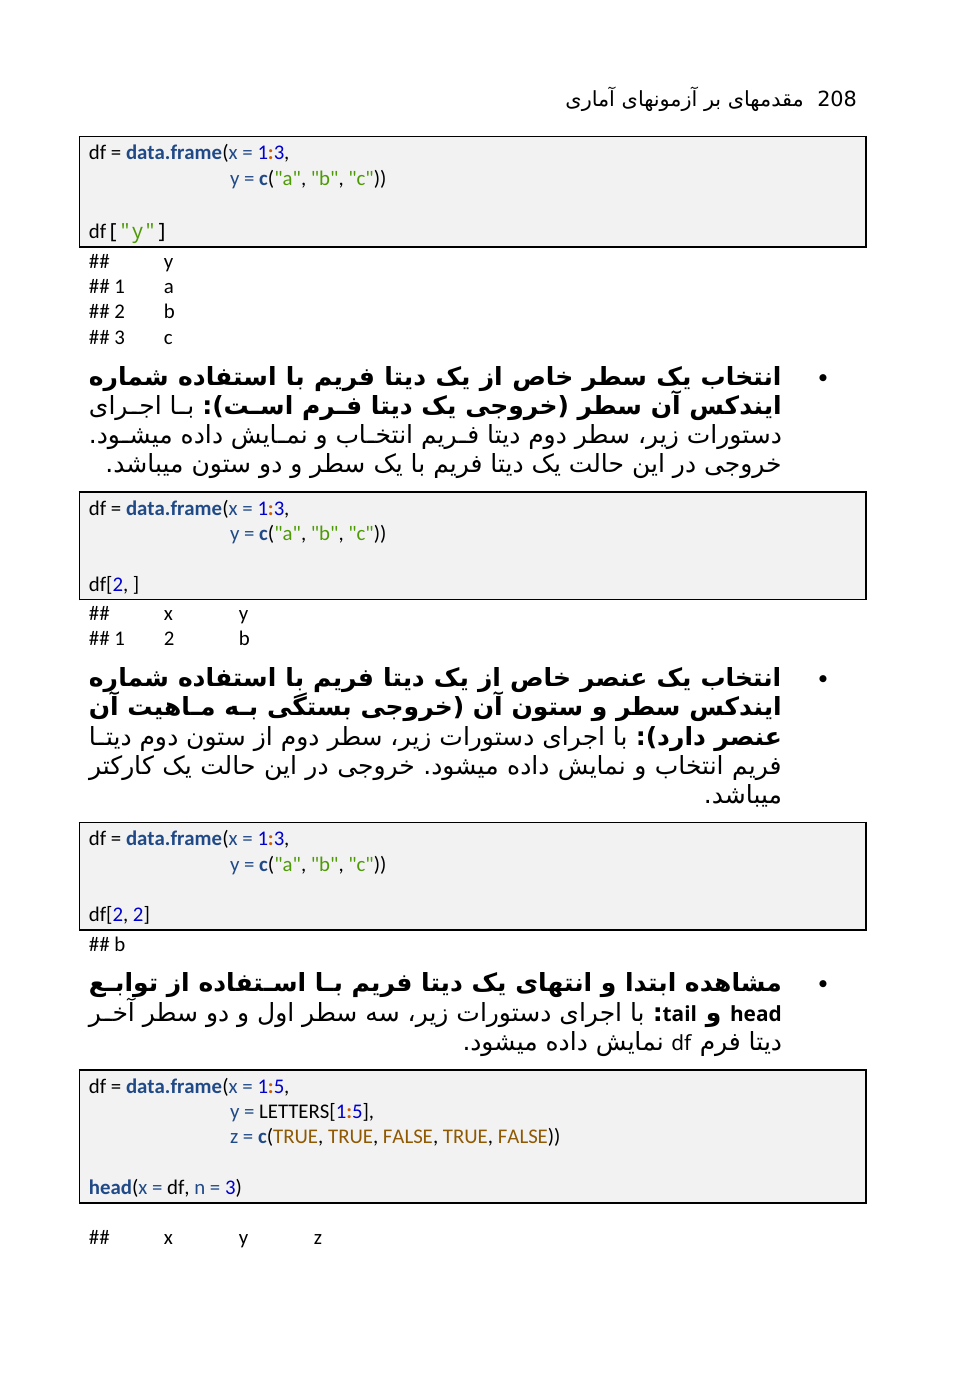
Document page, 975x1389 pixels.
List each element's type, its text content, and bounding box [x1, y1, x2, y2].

text df = data.frame(x = 1:5, y = LETTERS[1:5], z = c(TRUE, TRUE, FALSE, TRUE, FALSE)) head(x = df, n = 3) [80, 1071, 865, 1202]
list انتخاب یک سطر خاص از یک دیتا فریم با استفاده شماره ایندکس آن سطر (خروجی یک دیتا فرم است): با اجرای دستورات زیر، سطر‏ دوم دیتا فریم انتخاب و نمایش داده می‏شود. خروجی در این حالت یک دیتا فریم با یک سطر و دو ستون می‏باشد. [89, 362, 819, 479]
text df = data.frame(x = 1:3, y = c("a", "b", "c")) df[2, 2] [80, 823, 865, 929]
text ## b [89, 931, 857, 956]
list انتخاب یک عنصر خاص از یک دیتا فریم با استفاده شماره ایندکس سطر و ستون آن (خروجی بستگی به ماهیت آن عنصر دارد): با اجرای دستورات زیر، سطر‏ دوم از ستون دوم دیتا فریم انتخاب و نمایش داده می‏شود. خروجی در این حالت یک کارکتر می‏باشد. [89, 663, 819, 809]
text ## y ## 1 a ## 2 b ## 3 c [89, 248, 857, 349]
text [89, 1224, 857, 1250]
text ## x y ## 1 2 b [89, 600, 857, 651]
list مشاهده ابتدا و انتهای یک دیتا فریم با استفاده از توابع head و tail: با اجرای دستورات زیر، سه سطر اول و دو سطر آخر دیتا فرم df نمایش داده می‏شود. [89, 969, 819, 1057]
text df = data.frame(x = 1:3, y = c("a", "b", "c")) df[2, ] [80, 493, 865, 599]
text df = data.frame(x = 1:3, y = c("a", "b", "c")) df["y"] [80, 137, 865, 246]
